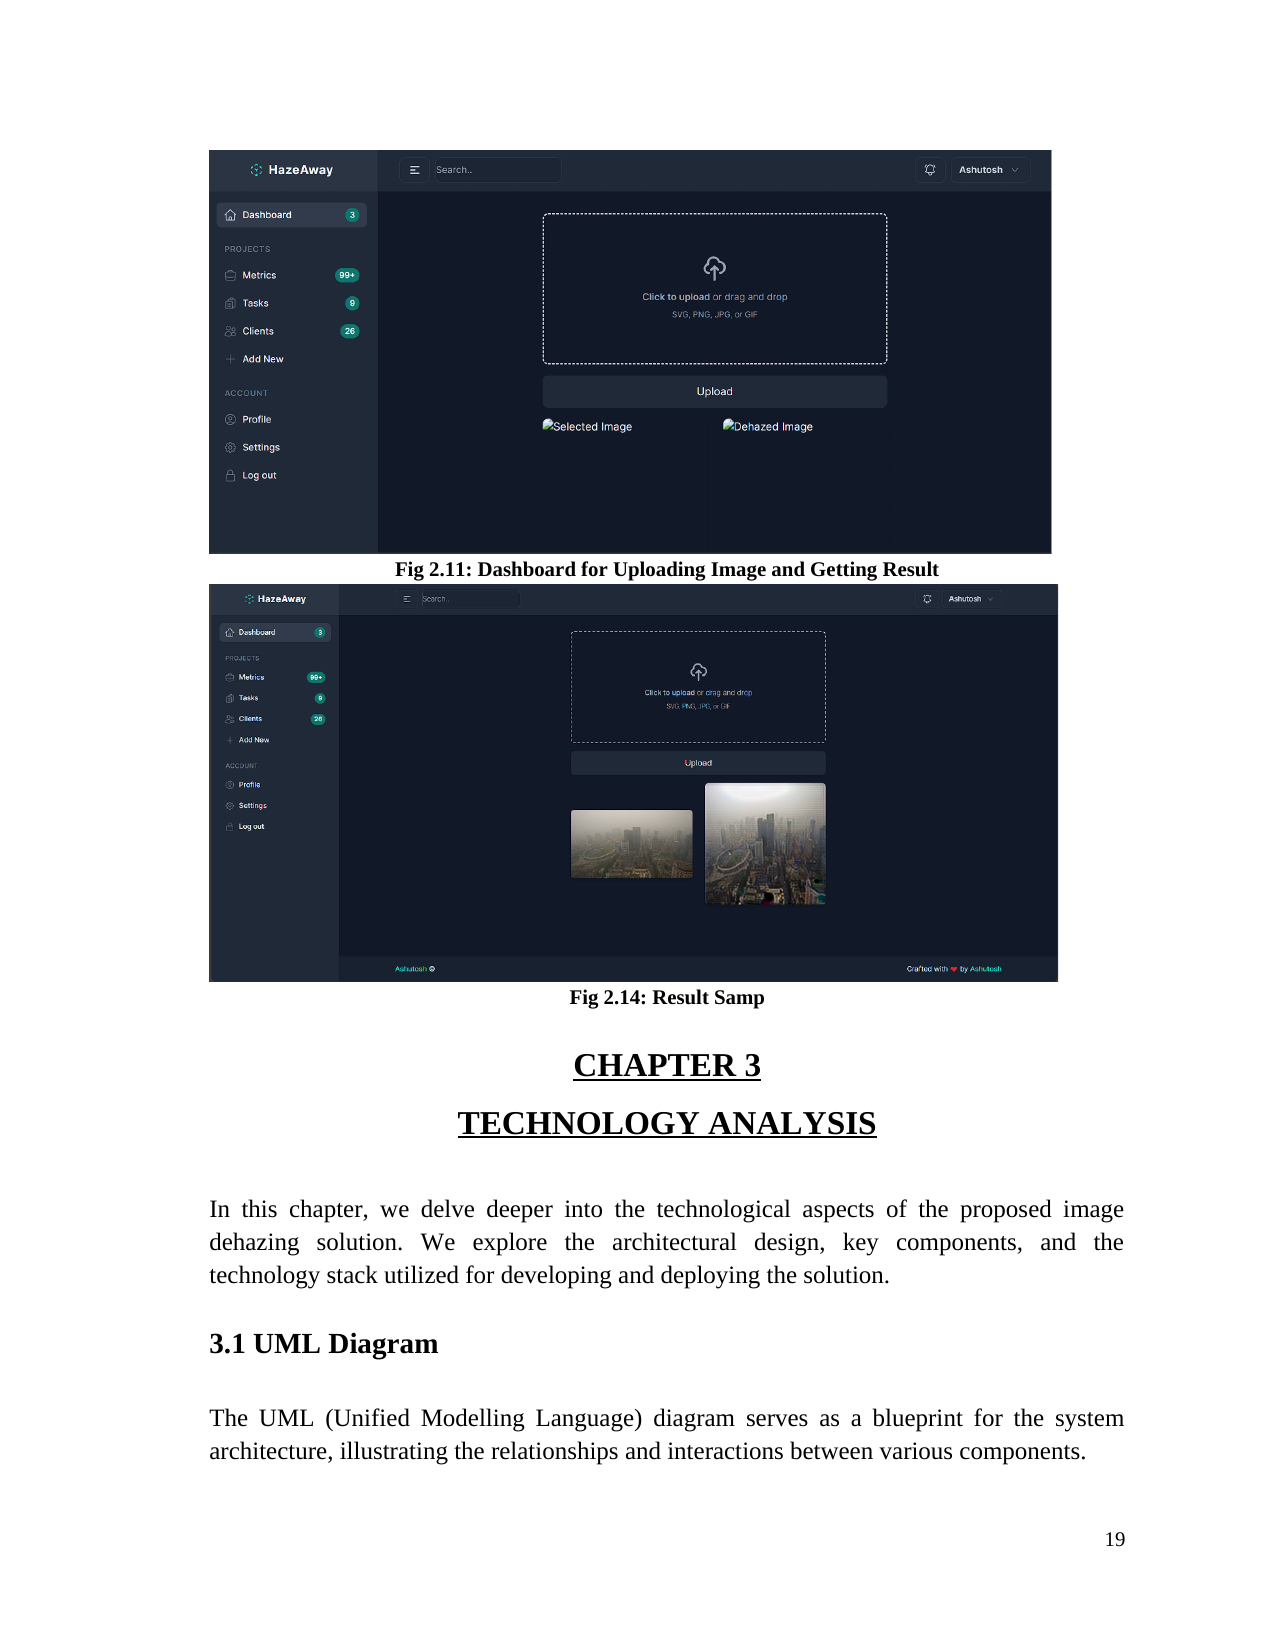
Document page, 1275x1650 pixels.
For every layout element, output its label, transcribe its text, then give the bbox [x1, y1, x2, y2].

picture [209, 150, 1052, 554]
picture [209, 584, 1059, 982]
text TECHNOLOGY ANALYSIS [209, 1103, 1125, 1142]
text The UML (Unified Modelling Language) diagram serves as a blueprint for the system architecture, illustrating the relationships and interactions between various components. [209, 1403, 1125, 1465]
text CHAPTER 3 [209, 1046, 1125, 1084]
text 3.1 UML Diagram [209, 1326, 1125, 1359]
text In this chapter, we delve deeper into the technological aspects of the proposed image dehazing solution. We explore the architectural design, key components, and the technology stack utilized for developing and deploying the solution. [209, 1194, 1125, 1288]
text Fig 2.11: Dashboard for Uploading Image and Getting Result [209, 557, 1125, 581]
text Fig 2.14: Result Samp [209, 985, 1125, 1009]
